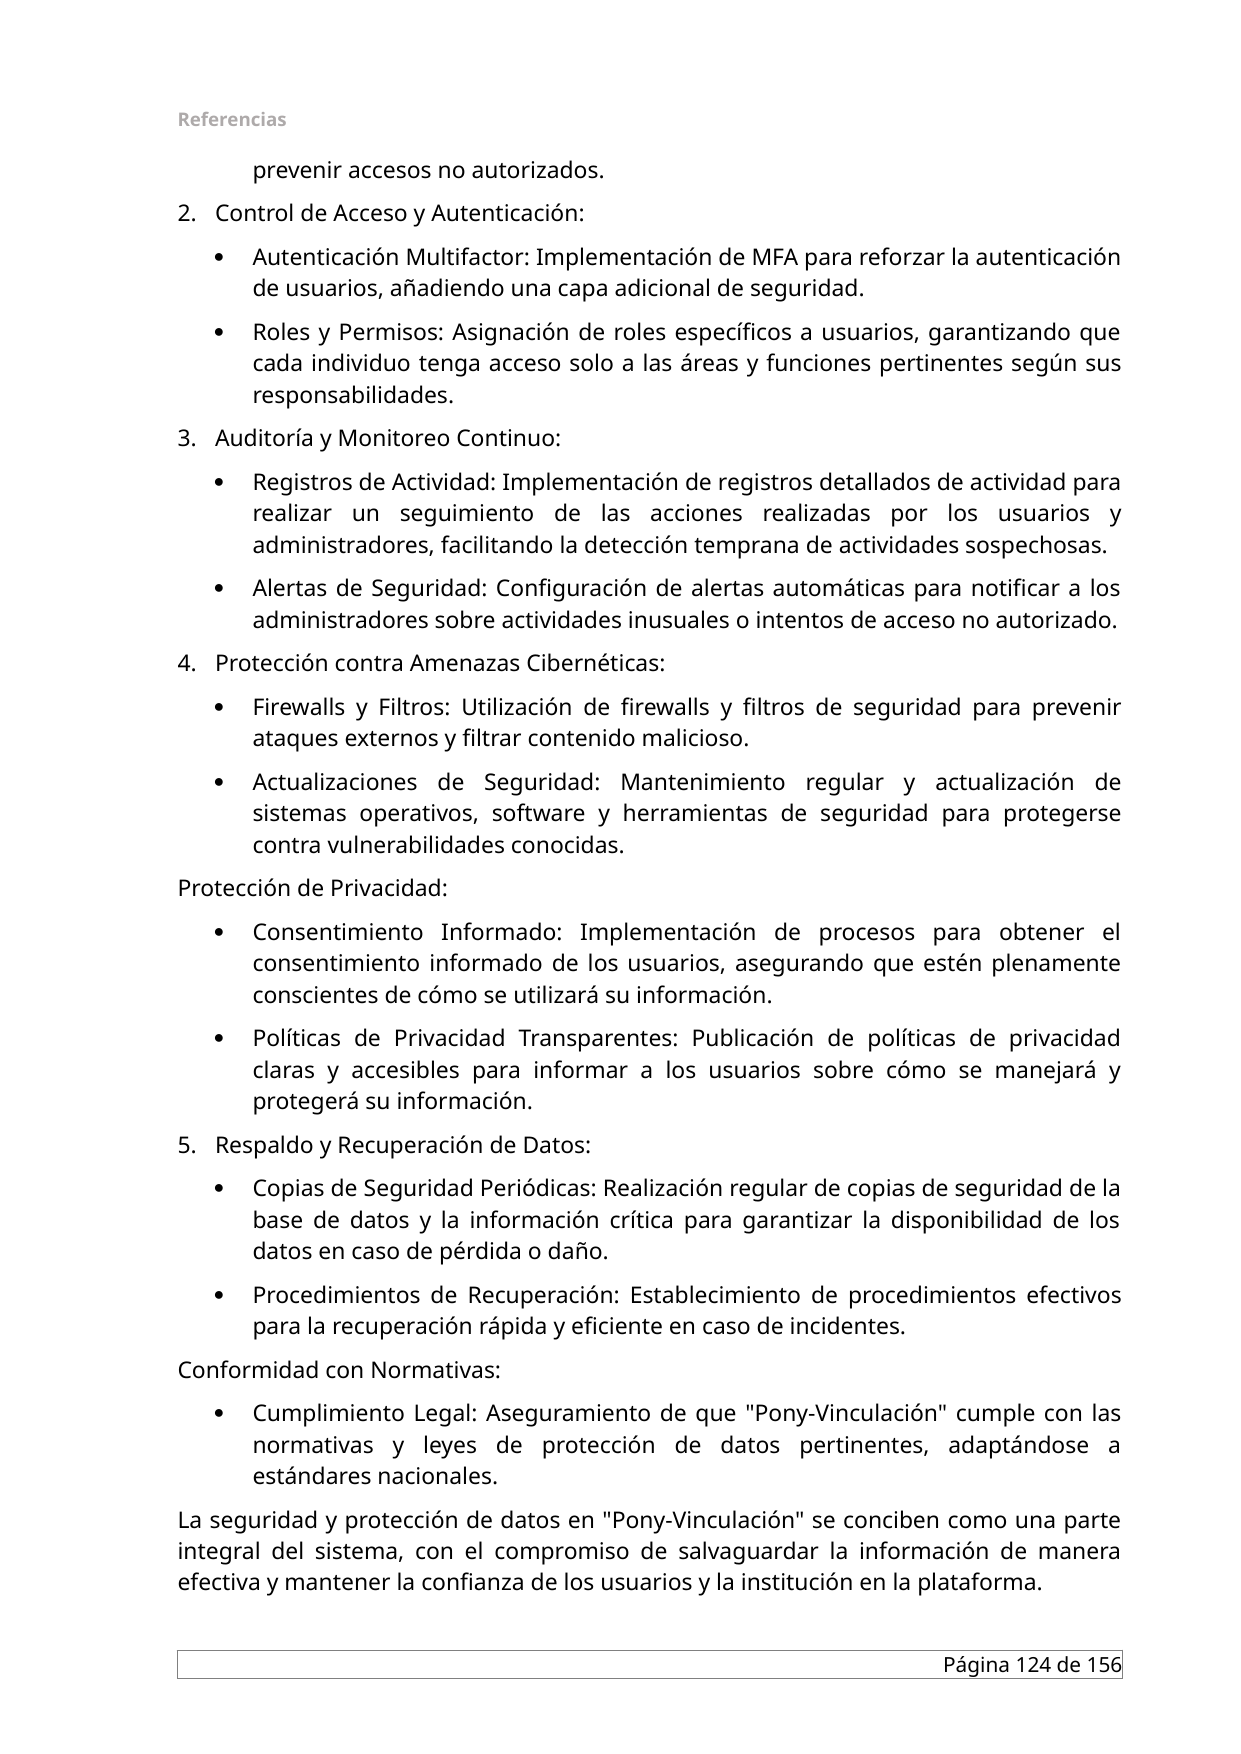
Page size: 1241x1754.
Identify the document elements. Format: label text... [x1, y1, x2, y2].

list Registros de Actividad: Implementación de registros detallados de actividad para realizar un seguimiento de las acciones realizadas por los usuarios y administradores, facilitando la detección temprana de actividades sospechosas. [215, 466, 1122, 560]
text Protección de Privacidad: [177, 872, 1122, 903]
list Autenticación Multifactor: Implementación de MFA para reforzar la autenticación de usuarios, añadiendo una capa adicional de seguridad. [215, 241, 1122, 303]
list Cumplimiento Legal: Aseguramiento de que "Pony-Vinculación" cumple con las normativas y leyes de protección de datos pertinentes, adaptándose a estándares nacionales. [215, 1397, 1122, 1491]
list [215, 153, 1122, 185]
list Auditoría y Monitoreo Continuo: [177, 422, 1122, 453]
list Roles y Permisos: Asignación de roles específicos a usuarios, garantizando que cada individuo tenga acceso solo a las áreas y funciones pertinentes según sus responsabilidades. [215, 316, 1122, 410]
list Respaldo y Recuperación de Datos: [177, 1128, 1122, 1160]
list Firewalls y Filtros: Utilización de firewalls y filtros de seguridad para prevenir ataques externos y filtrar contenido malicioso. [215, 691, 1122, 753]
list Actualizaciones de Seguridad: Mantenimiento regular y actualización de sistemas operativos, software y herramientas de seguridad para protegerse contra vulnerabilidades conocidas. [215, 766, 1122, 860]
text Conformidad con Normativas: [177, 1353, 1122, 1385]
list Políticas de Privacidad Transparentes: Publicación de políticas de privacidad claras y accesibles para informar a los usuarios sobre cómo se manejará y protegerá su información. [215, 1022, 1122, 1116]
list Protección contra Amenazas Cibernéticas: [177, 647, 1122, 678]
text La seguridad y protección de datos en "Pony-Vinculación" se conciben como una parte integral del sistema, con el compromiso de salvaguardar la información de manera efectiva y mantener la confianza de los usuarios y la institución en la plataforma. [177, 1503, 1122, 1597]
list Alertas de Seguridad: Configuración de alertas automáticas para notificar a los administradores sobre actividades inusuales o intentos de acceso no autorizado. [215, 572, 1122, 635]
list Control de Acceso y Autenticación: [177, 197, 1122, 228]
list Consentimiento Informado: Implementación de procesos para obtener el consentimiento informado de los usuarios, asegurando que estén plenamente conscientes de cómo se utilizará su información. [215, 916, 1122, 1010]
list Procedimientos de Recuperación: Establecimiento de procedimientos efectivos para la recuperación rápida y eficiente en caso de incidentes. [215, 1278, 1122, 1341]
list Copias de Seguridad Periódicas: Realización regular de copias de seguridad de la base de datos y la información crítica para garantizar la disponibilidad de los datos en caso de pérdida o daño. [215, 1172, 1122, 1266]
